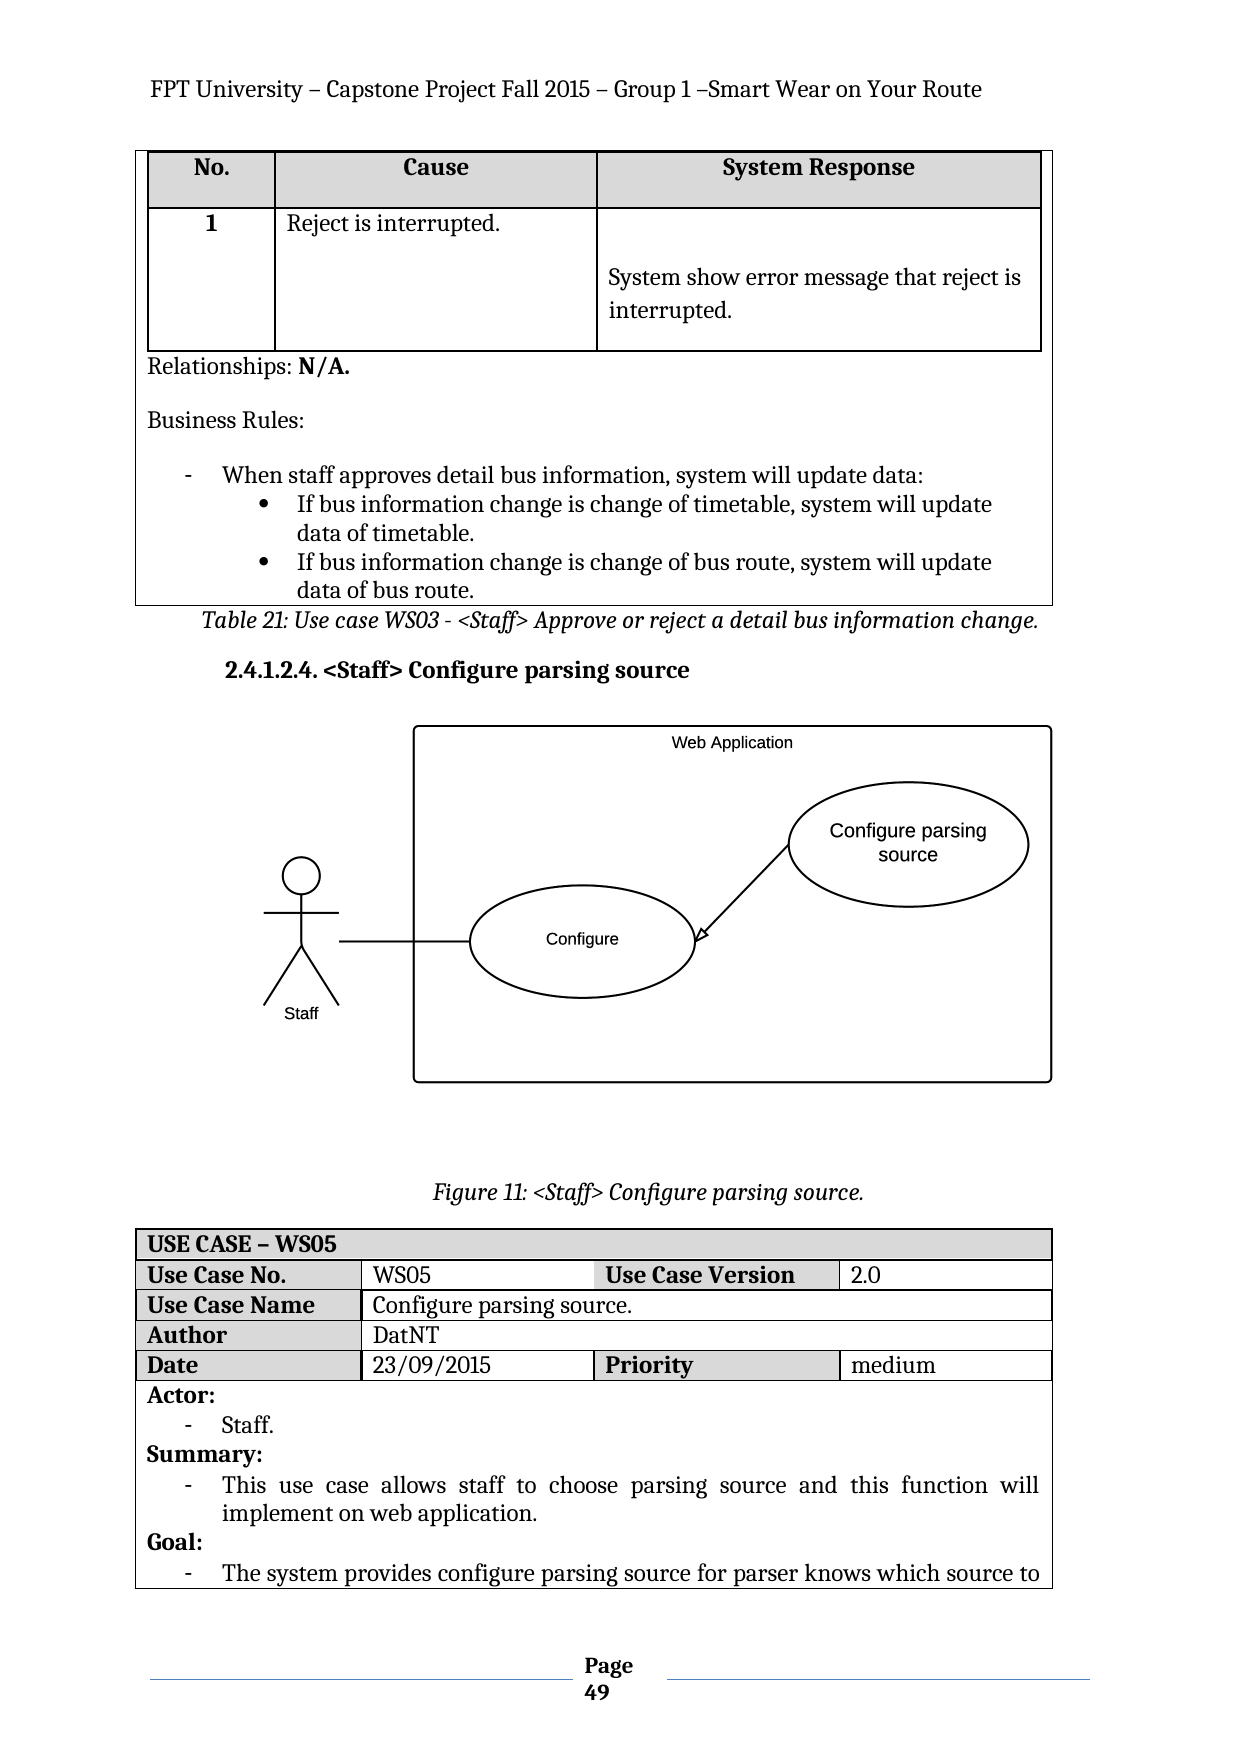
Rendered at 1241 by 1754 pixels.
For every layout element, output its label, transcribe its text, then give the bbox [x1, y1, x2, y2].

table_cell Use Case Name [137, 1290, 360, 1320]
table_cell Use Case No. [136, 1261, 361, 1289]
table_cell 2.0 [840, 1261, 1052, 1289]
table_cell DatNT [362, 1321, 1052, 1350]
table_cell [136, 1381, 1052, 1587]
table_cell Date [137, 1351, 360, 1380]
table_cell Configure parsing source. [363, 1291, 1051, 1320]
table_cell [136, 151, 1052, 605]
subtitle <Staff> Configure parsing source [225, 656, 1090, 684]
table_cell Author [136, 1321, 361, 1350]
table_cell WS05 [362, 1261, 594, 1289]
table_header USE CASE – WS05 [137, 1230, 1051, 1258]
table_cell Priority [595, 1351, 839, 1380]
table_cell 23/09/2015 [363, 1351, 593, 1380]
table_cell medium [841, 1351, 1051, 1380]
text Figure 11: <Staff> Configure parsing source. [150, 1178, 1090, 1207]
picture [151, 688, 1089, 1120]
table_cell Use Case Version [594, 1261, 839, 1289]
text Table 21: Use case WS03 - <Staff> Approve or reject a detail bus information change. [150, 606, 1090, 635]
